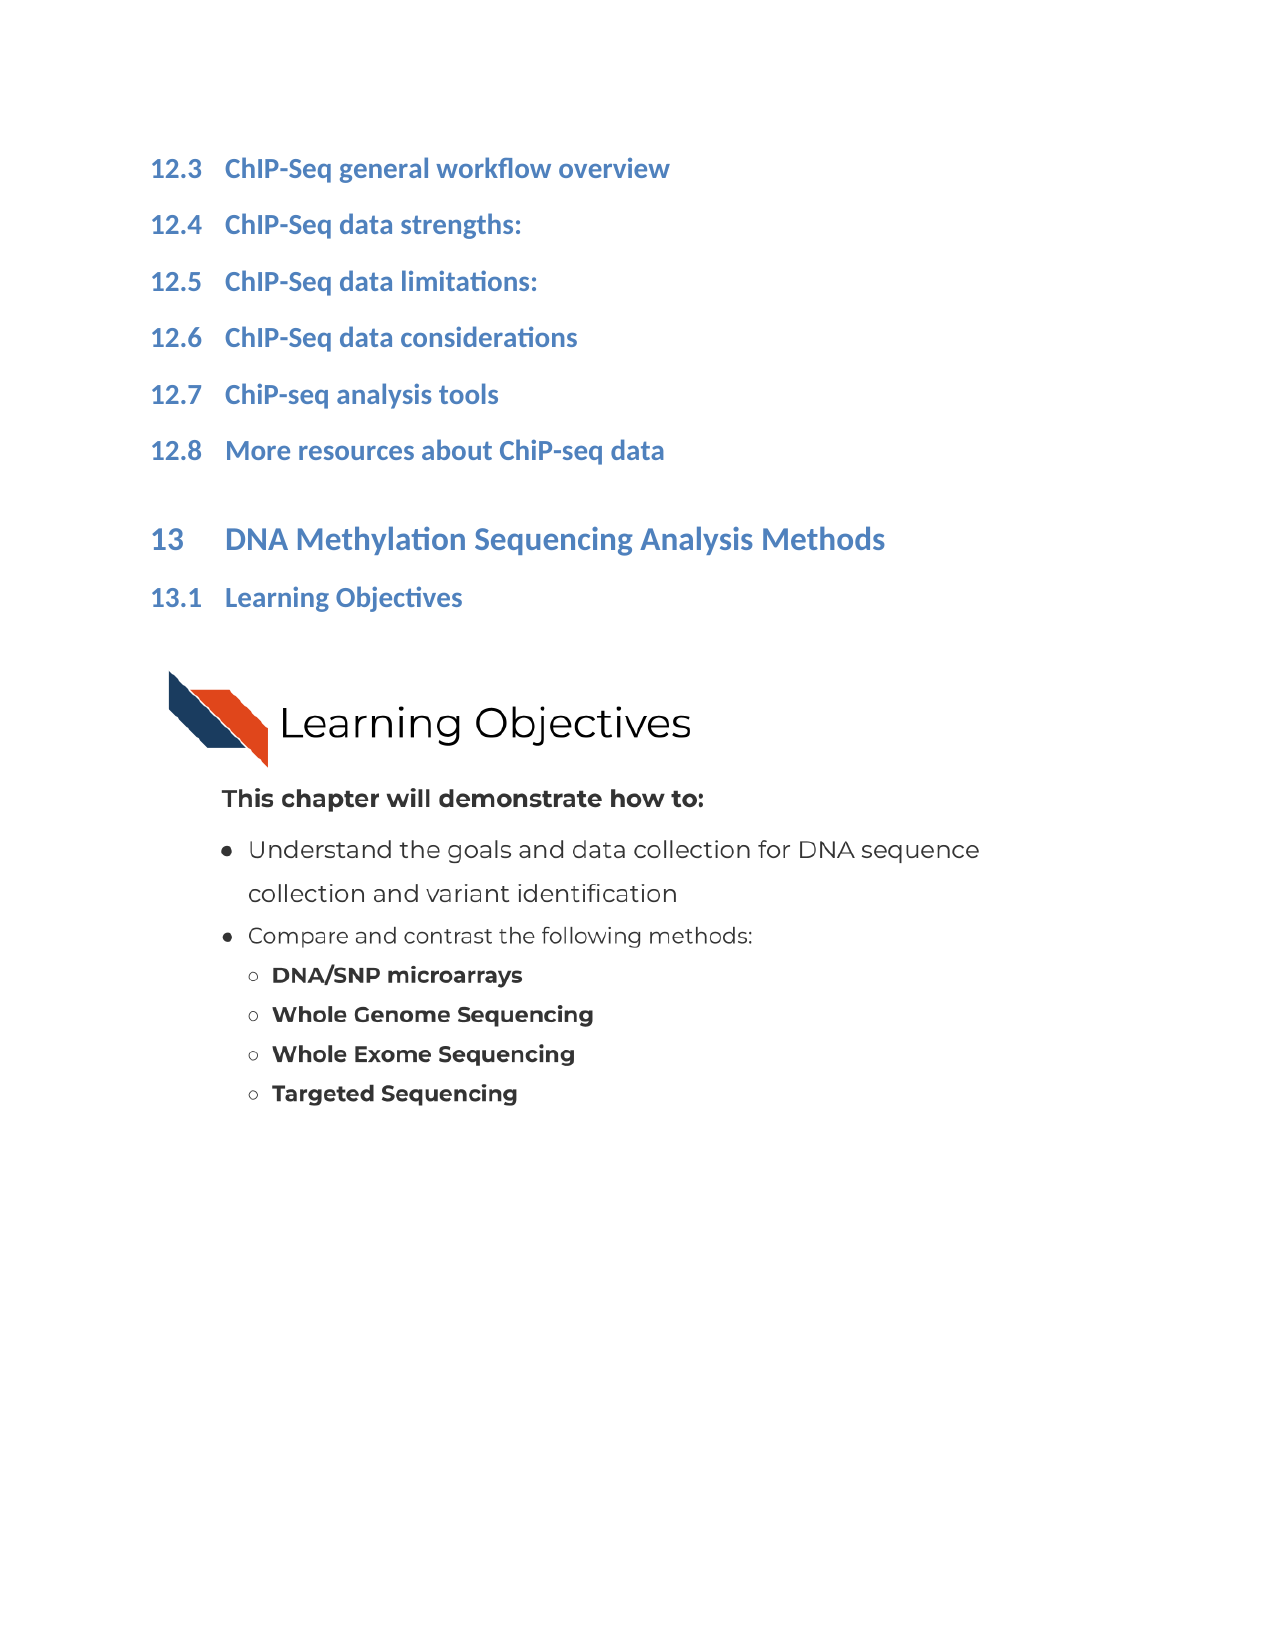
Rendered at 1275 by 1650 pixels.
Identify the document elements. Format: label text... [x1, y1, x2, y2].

subtitle 13.1 Learning Objectives [150, 579, 1125, 615]
subtitle 12.5 ChIP-Seq data limitations: [150, 263, 1125, 298]
subtitle 12.8 More resources about ChiP-seq data [150, 432, 1125, 468]
subtitle 12.7 ChiP-seq analysis tools [150, 376, 1125, 411]
subtitle 12.4 ChIP-Seq data strengths: [150, 206, 1125, 242]
subtitle 12.3 ChIP-Seq general workflow overview [150, 150, 1125, 186]
picture [168, 633, 1044, 1126]
subtitle 13 DNA Methylation Sequencing Analysis Methods [150, 518, 1125, 559]
subtitle 12.6 ChIP-Seq data considerations [150, 319, 1125, 355]
